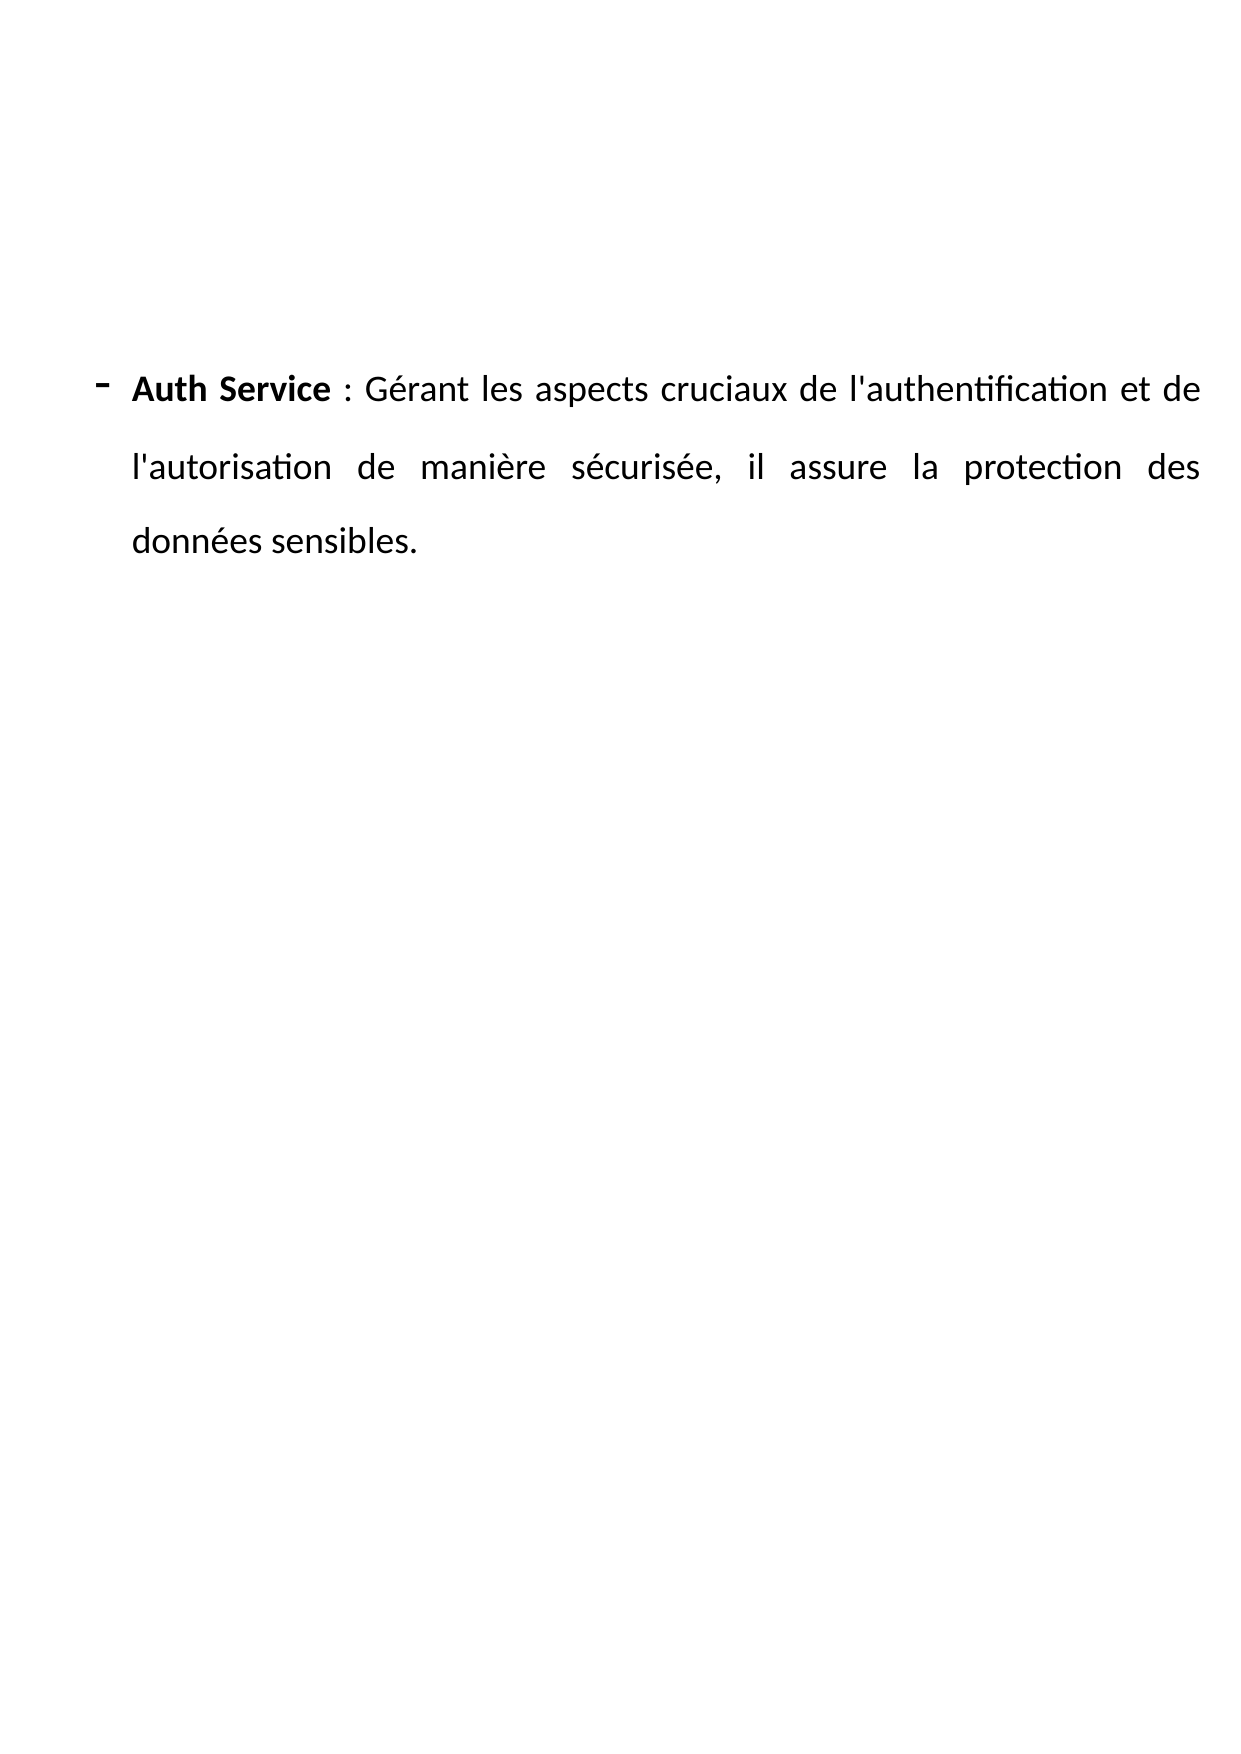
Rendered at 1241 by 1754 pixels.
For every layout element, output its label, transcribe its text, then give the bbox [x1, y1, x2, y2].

list Auth Service : Gérant les aspects cruciaux de l'authentification et de l'autorisation de manière sécurisée, il assure la protection des données sensibles. [94, 347, 1202, 563]
